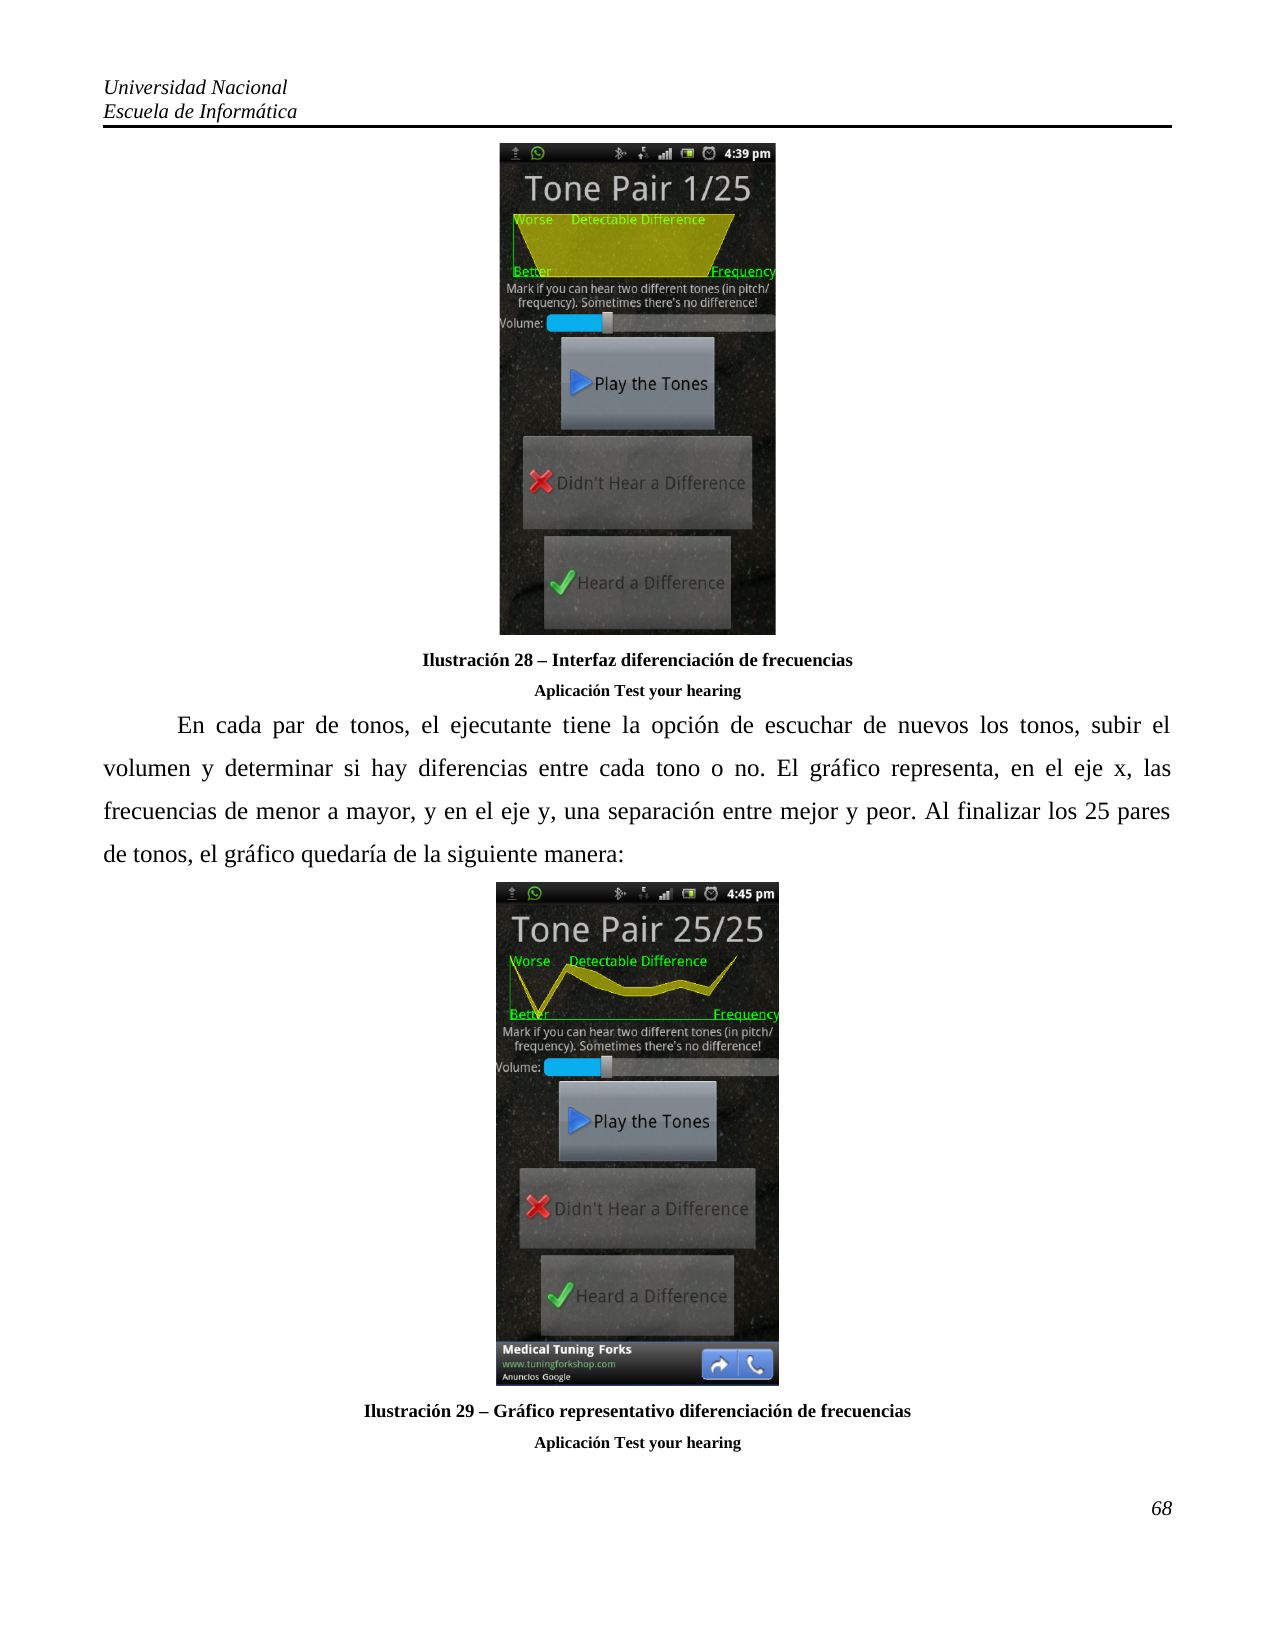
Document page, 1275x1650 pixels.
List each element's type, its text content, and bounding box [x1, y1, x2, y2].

text Aplicación Test your hearing [103, 1433, 1172, 1452]
text En cada par de tonos, el ejecutante tiene la opción de escuchar de nuevos los tonos, subir el volumen y determinar si hay diferencias entre cada tono o no. El gráfico representa, en el eje x, las frecuencias de menor a mayor, y en el eje y, una separación entre mejor y peor. Al finalizar los 25 pares de tonos, el gráfico quedaría de la siguiente manera: [103, 710, 1172, 868]
picture [496, 882, 779, 1386]
text Aplicación Test your hearing [103, 681, 1172, 700]
picture [499, 143, 776, 635]
